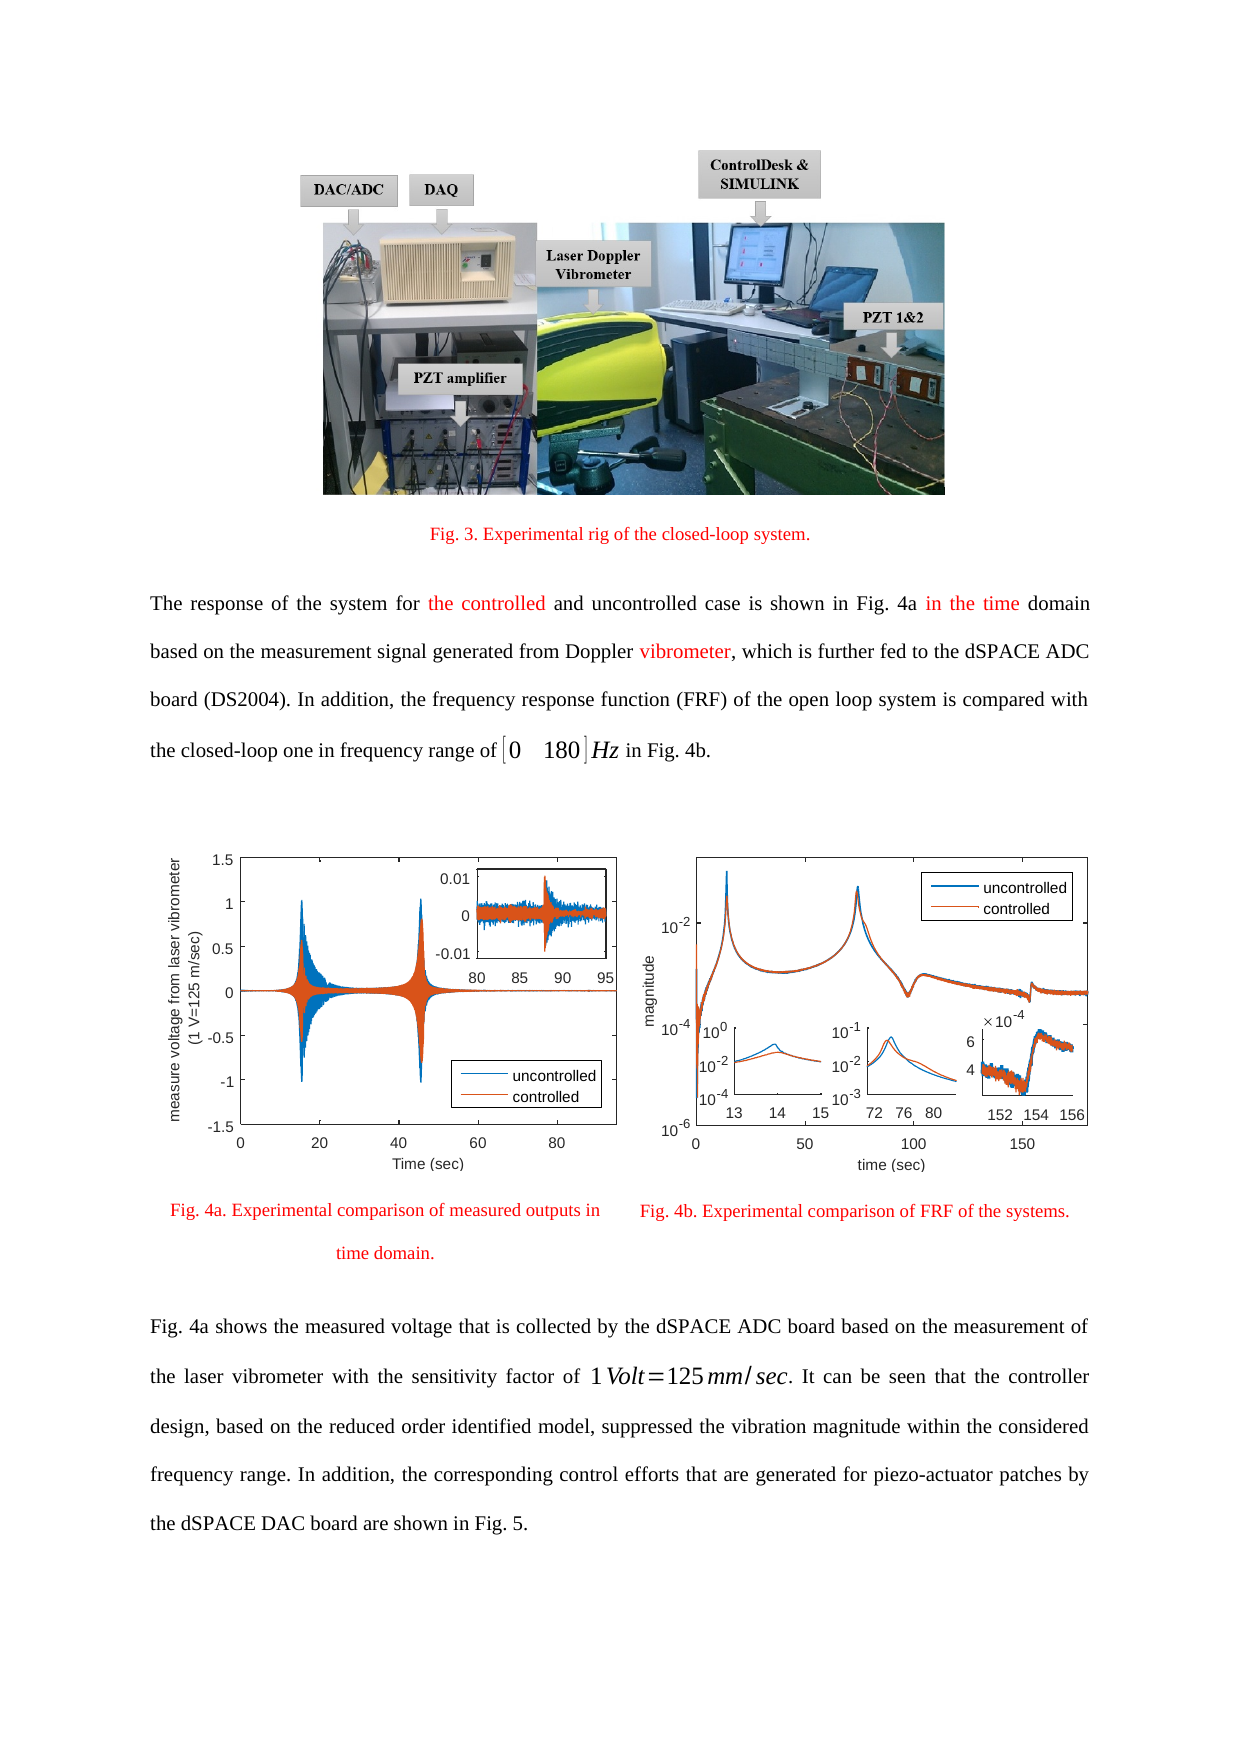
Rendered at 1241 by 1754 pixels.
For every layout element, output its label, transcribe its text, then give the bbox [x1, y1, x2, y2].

text The response of the system for the controlled and uncontrolled case is shown in Fig. 4a in the time domain based on the measurement signal generated from Doppler vibrometer, which is further fed to the dSPACE ADC board (DS2004). In addition, the frequency response function (FRF) of the open loop system is compared with the closed-loop one in frequency range of in Fig. 4b. [150, 591, 1090, 765]
table_header Fig. 4b. Experimental comparison of FRF of the systems. [620, 806, 1090, 1314]
text Fig. 4a shows the measured voltage that is collected by the dSPACE ADC board based on the measurement of the laser vibrometer with the sensitivity factor of . It can be seen that the controller design, based on the reduced order identified model, suppressed the vibration magnitude within the considered frequency range. In addition, the corresponding control efforts that are generated for piezo-actuator patches by the dSPACE DAC board are shown in Fig. 5. [150, 1314, 1090, 1534]
picture [295, 150, 945, 495]
text Fig. 3. Experimental rig of the closed-loop system. [150, 522, 1090, 544]
table_header Fig. 4a. Experimental comparison of measured outputs in time domain. [150, 806, 620, 1314]
